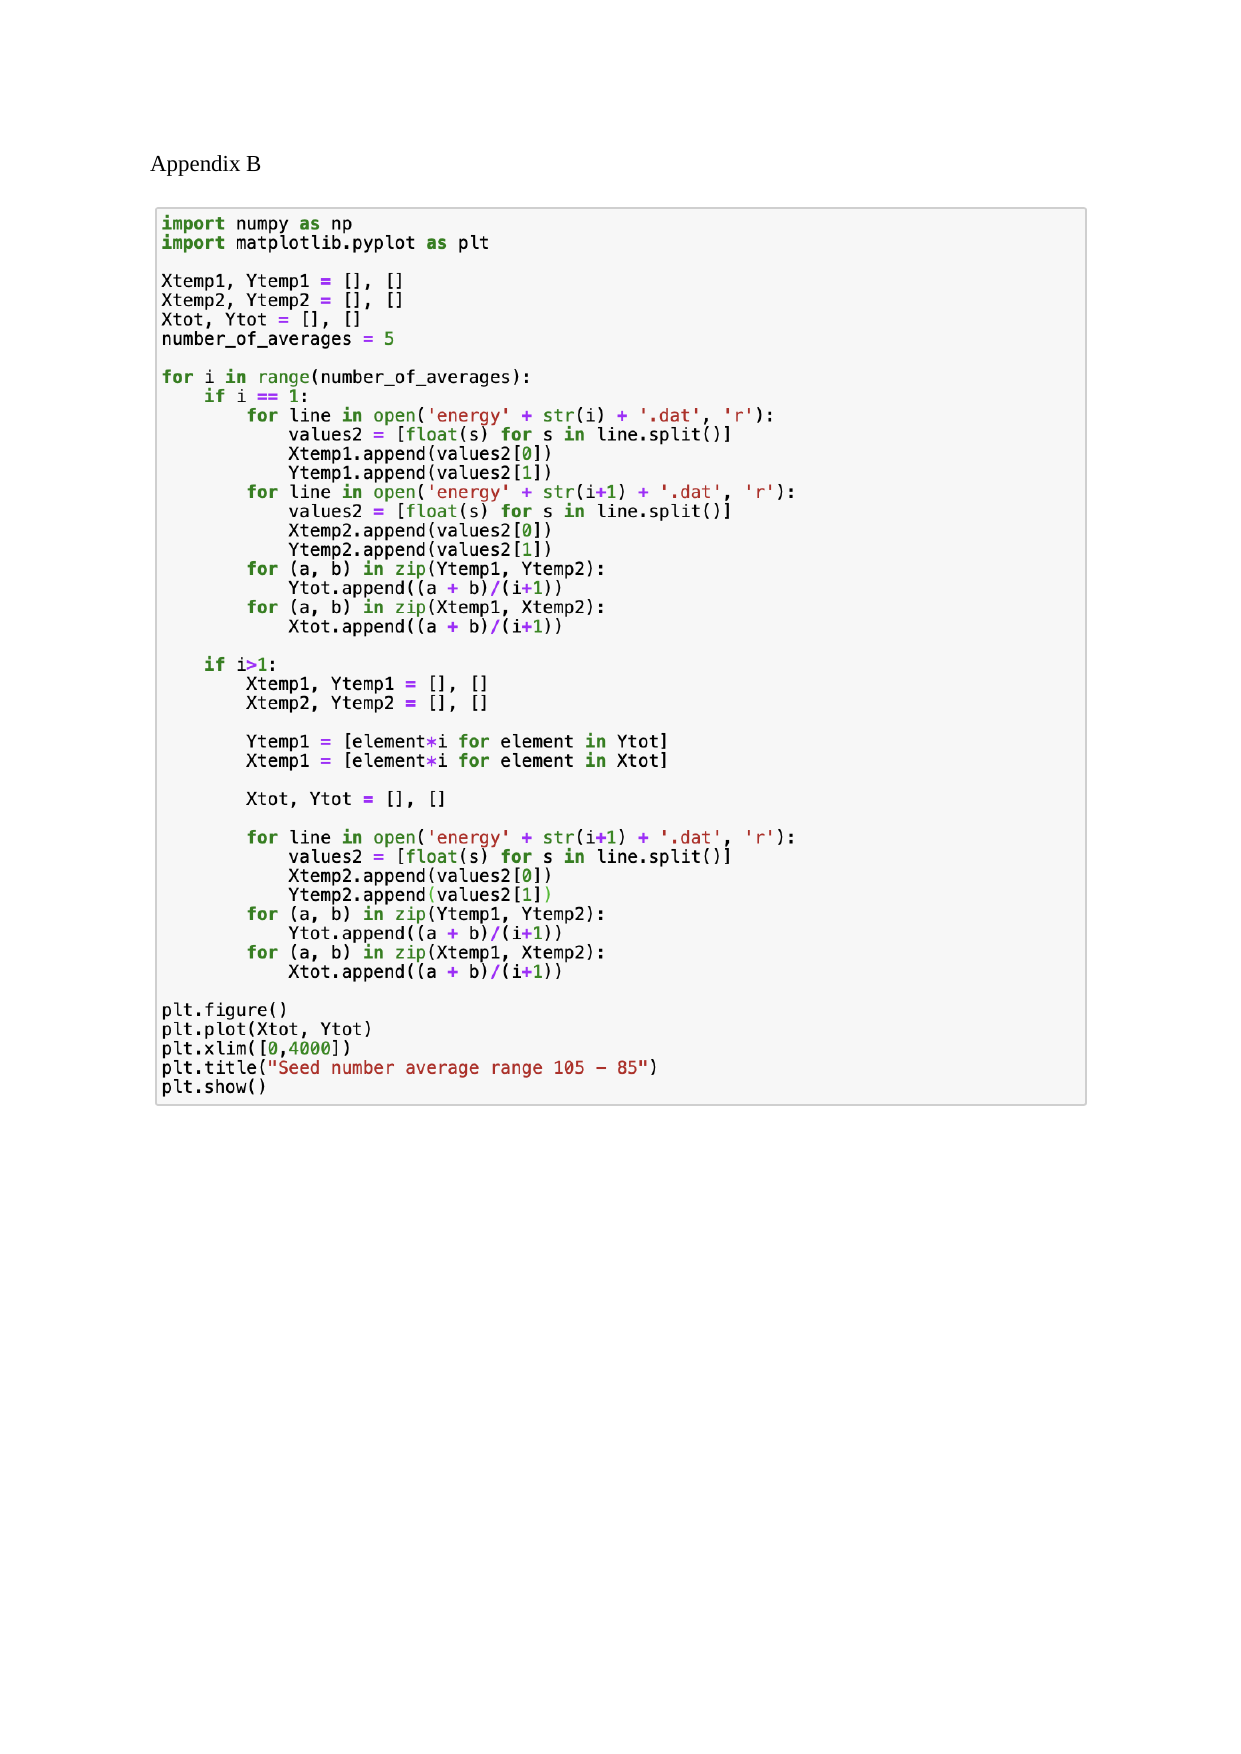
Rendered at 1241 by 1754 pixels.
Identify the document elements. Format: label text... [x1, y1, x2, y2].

picture [150, 202, 1091, 1110]
text Appendix B [150, 150, 1090, 176]
